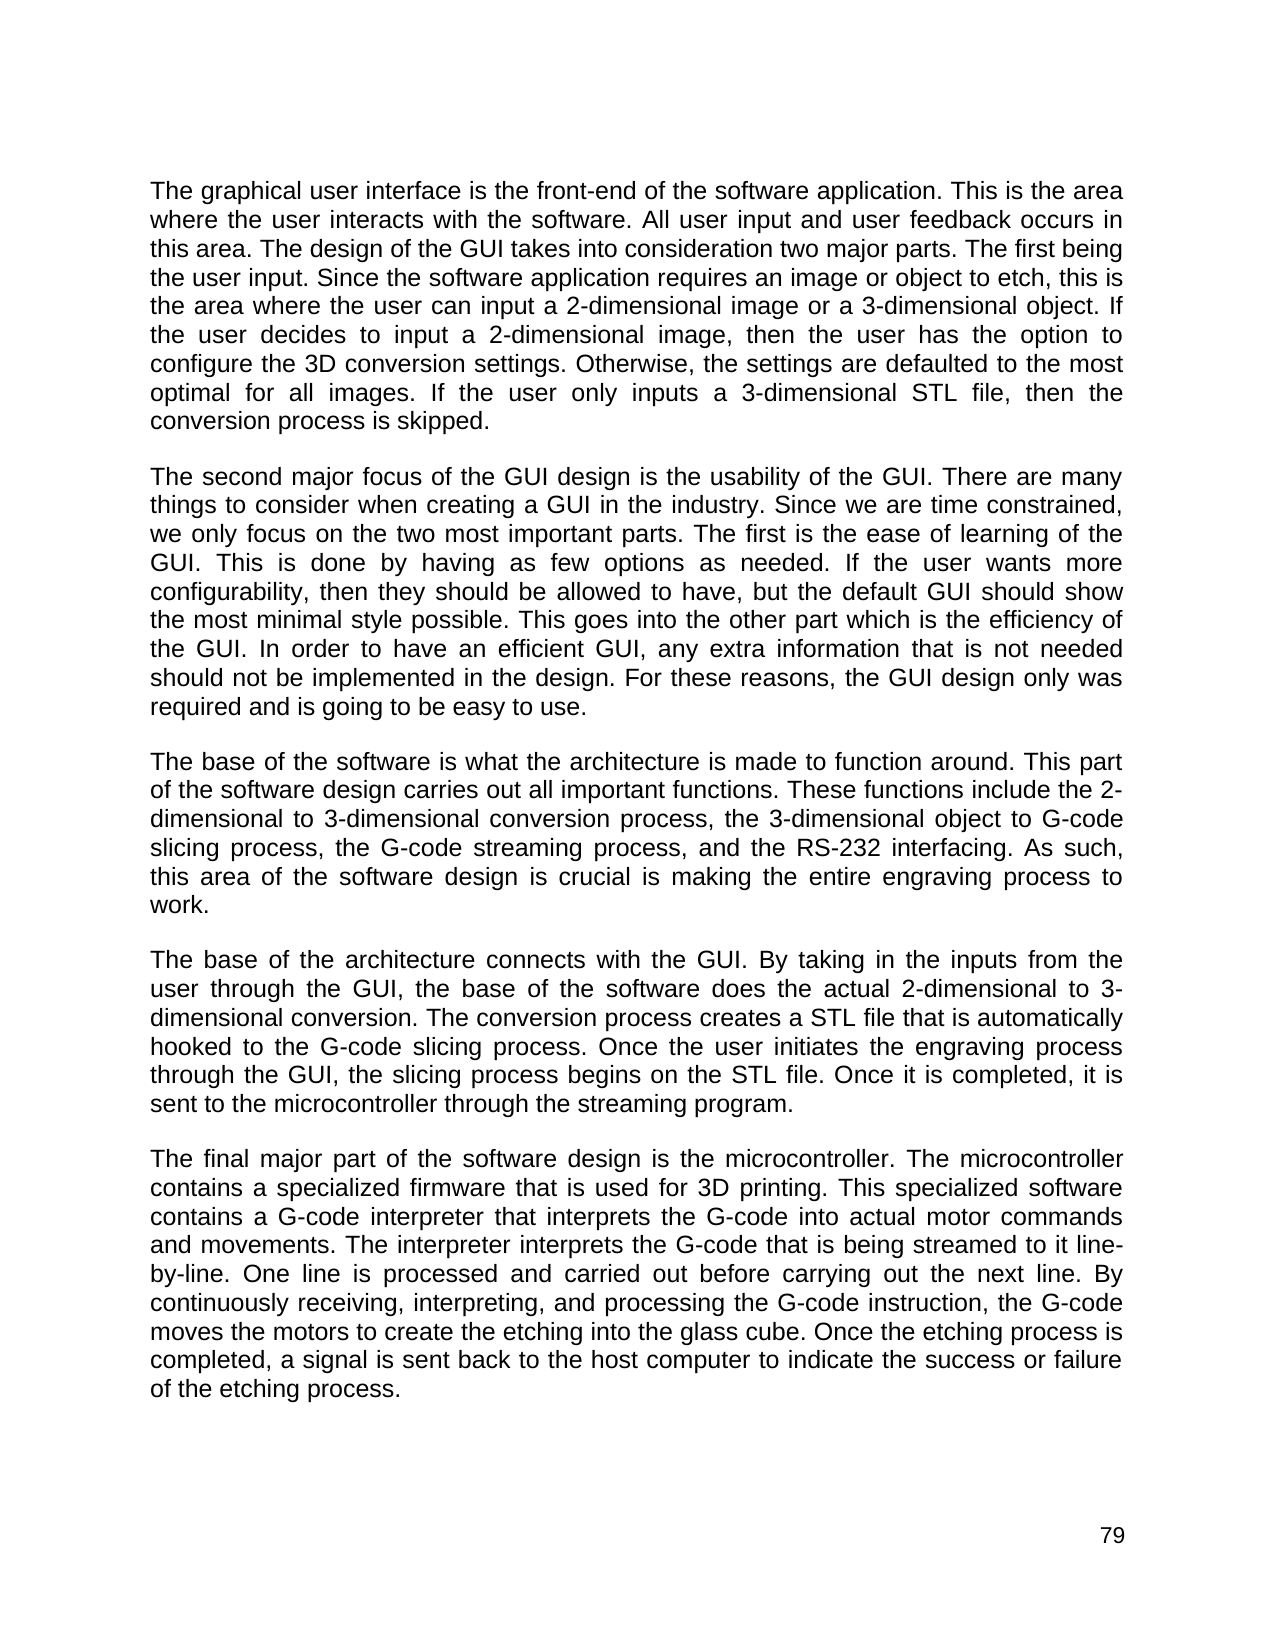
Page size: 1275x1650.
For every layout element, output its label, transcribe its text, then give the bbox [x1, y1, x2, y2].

text The base of the software is what the architecture is made to function around. This part of the software design carries out all important functions. These functions include the 2-dimensional to 3-dimensional conversion process, the 3-dimensional object to G-code slicing process, the G-code streaming process, and the RS-232 interfacing. As such, this area of the software design is crucial is making the entire engraving process to work. [150, 747, 1125, 919]
text The final major part of the software design is the microcontroller. The microcontroller contains a specialized firmware that is used for 3D printing. This specialized software contains a G-code interpreter that interprets the G-code into actual motor commands and movements. The interpreter interprets the G-code that is being streamed to it line-by-line. One line is processed and carried out before carrying out the next line. By continuously receiving, interpreting, and processing the G-code instruction, the G-code moves the motors to create the etching into the glass cube. Once the etching process is completed, a signal is sent back to the host computer to indicate the success or failure of the etching process. [150, 1144, 1125, 1403]
text The second major focus of the GUI design is the usability of the GUI. There are many things to consider when creating a GUI in the industry. Since we are time constrained, we only focus on the two most important parts. The first is the ease of learning of the GUI. This is done by having as few options as needed. If the user wants more configurability, then they should be allowed to have, but the default GUI should show the most minimal style possible. This goes into the other part which is the efficiency of the GUI. In order to have an efficient GUI, any extra information that is not needed should not be implemented in the design. For these reasons, the GUI design only was required and is going to be easy to use. [150, 461, 1125, 720]
text The graphical user interface is the front-end of the software application. This is the area where the user interacts with the software. All user input and user feedback occurs in this area. The design of the GUI takes into consideration two major parts. The first being the user input. Since the software application requires an image or object to etch, this is the area where the user can input a 2-dimensional image or a 3-dimensional object. If the user decides to input a 2-dimensional image, then the user has the option to configure the 3D conversion settings. Otherwise, the settings are defaulted to the most optimal for all images. If the user only inputs a 3-dimensional STL file, then the conversion process is skipped. [150, 176, 1125, 435]
text The base of the architecture connects with the GUI. By taking in the inputs from the user through the GUI, the base of the software does the actual 2-dimensional to 3-dimensional conversion. The conversion process creates a STL file that is automatically hooked to the G-code slicing process. Once the user initiates the engraving process through the GUI, the slicing process begins on the STL file. Once it is completed, it is sent to the microcontroller through the streaming program. [150, 945, 1125, 1118]
